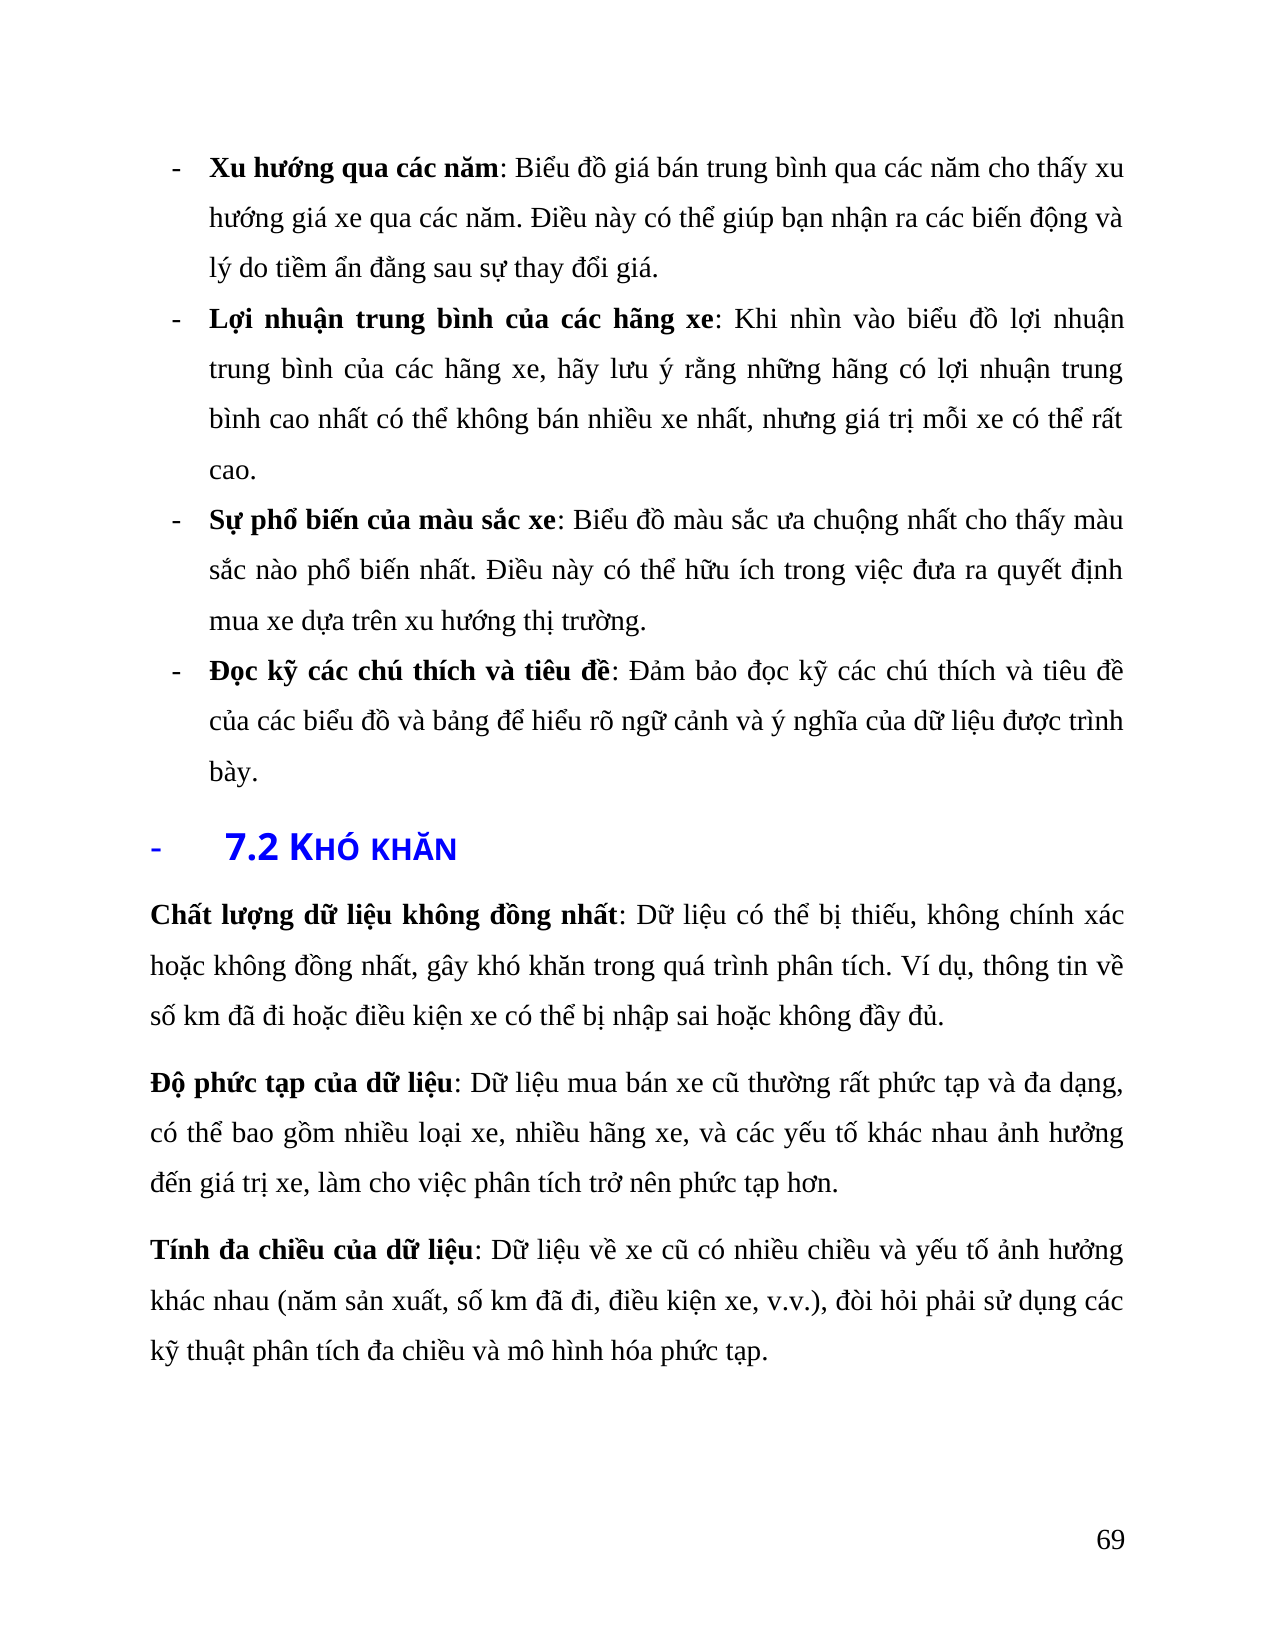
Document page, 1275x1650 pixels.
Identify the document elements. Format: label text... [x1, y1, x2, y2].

list Sự phổ biến của màu sắc xe: Biểu đồ màu sắc ưa chuộng nhất cho thấy màu sắc nào phổ biến nhất. Điều này có thể hữu ích trong việc đưa ra quyết định mua xe dựa trên xu hướng thị trường. [171, 502, 1125, 636]
text Tính đa chiều của dữ liệu: Dữ liệu về xe cũ có nhiều chiều và yếu tố ảnh hưởng khác nhau (năm sản xuất, số km đã đi, điều kiện xe, v.v.), đòi hỏi phải sử dụng các kỹ thuật phân tích đa chiều và mô hình hóa phức tạp. [150, 1232, 1125, 1367]
list Xu hướng qua các năm: Biểu đồ giá bán trung bình qua các năm cho thấy xu hướng giá xe qua các năm. Điều này có thể giúp bạn nhận ra các biến động và lý do tiềm ẩn đằng sau sự thay đổi giá. [171, 150, 1125, 284]
text Độ phức tạp của dữ liệu: Dữ liệu mua bán xe cũ thường rất phức tạp và đa dạng, có thể bao gồm nhiều loại xe, nhiều hãng xe, và các yếu tố khác nhau ảnh hưởng đến giá trị xe, làm cho việc phân tích trở nên phức tạp hơn. [150, 1065, 1125, 1199]
text Chất lượng dữ liệu không đồng nhất: Dữ liệu có thể bị thiếu, không chính xác hoặc không đồng nhất, gây khó khăn trong quá trình phân tích. Ví dụ, thông tin về số km đã đi hoặc điều kiện xe có thể bị nhập sai hoặc không đầy đủ. [150, 897, 1125, 1031]
subtitle 7.2 Khó khăn [150, 821, 1125, 872]
list Đọc kỹ các chú thích và tiêu đề: Đảm bảo đọc kỹ các chú thích và tiêu đề của các biểu đồ và bảng để hiểu rõ ngữ cảnh và ý nghĩa của dữ liệu được trình bày. [171, 653, 1125, 787]
list Lợi nhuận trung bình của các hãng xe: Khi nhìn vào biểu đồ lợi nhuận trung bình của các hãng xe, hãy lưu ý rằng những hãng có lợi nhuận trung bình cao nhất có thể không bán nhiều xe nhất, nhưng giá trị mỗi xe có thể rất cao. [171, 301, 1125, 485]
